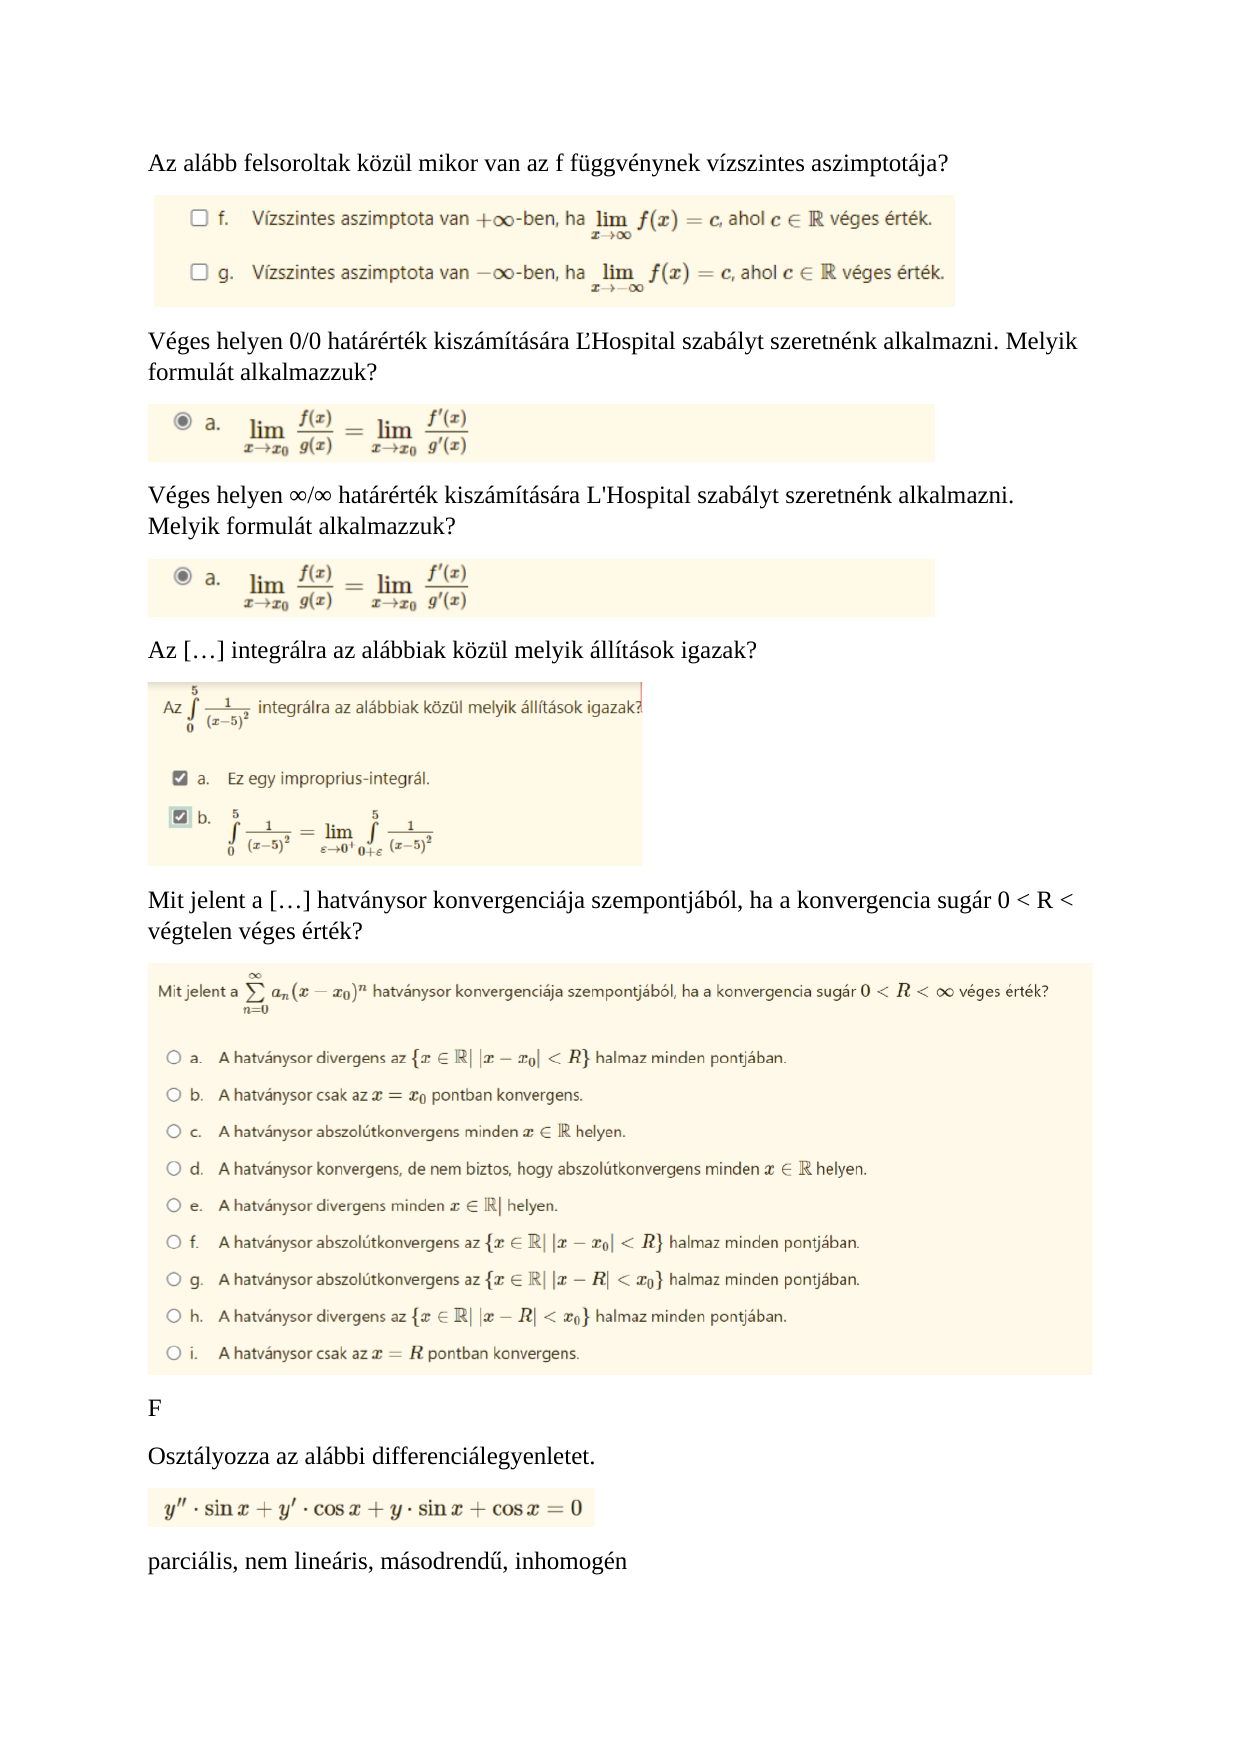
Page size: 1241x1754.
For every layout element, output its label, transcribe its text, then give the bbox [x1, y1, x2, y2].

picture [147, 1488, 595, 1527]
text F [148, 1393, 1093, 1422]
picture [147, 559, 935, 617]
text Az […] integrálra az alábbiak közül melyik állítások igazak? [148, 635, 1093, 664]
picture [147, 195, 955, 307]
picture [147, 682, 643, 866]
text Osztályozza az alábbi differenciálegyenletet. [148, 1441, 1093, 1470]
picture [147, 404, 935, 462]
text Mit jelent a […] hatványsor konvergenciája szempontjából, ha a konvergencia sugár 0 < R < végtelen véges érték? [148, 885, 1093, 944]
text Az alább felsoroltak közül mikor van az f függvénynek vízszintes aszimptotája? [148, 148, 1093, 176]
picture [147, 963, 1093, 1375]
text Véges helyen 0/0 határérték kiszámítására ĽHospital szabályt szeretnénk alkalmazni. Melyik formulát alkalmazzuk? [148, 326, 1093, 386]
text Véges helyen ∞/∞ határérték kiszámítására L'Hospital szabályt szeretnénk alkalmazni. Melyik formulát alkalmazzuk? [148, 480, 1093, 540]
text parciális, nem lineáris, másodrendű, inhomogén [148, 1546, 1093, 1574]
